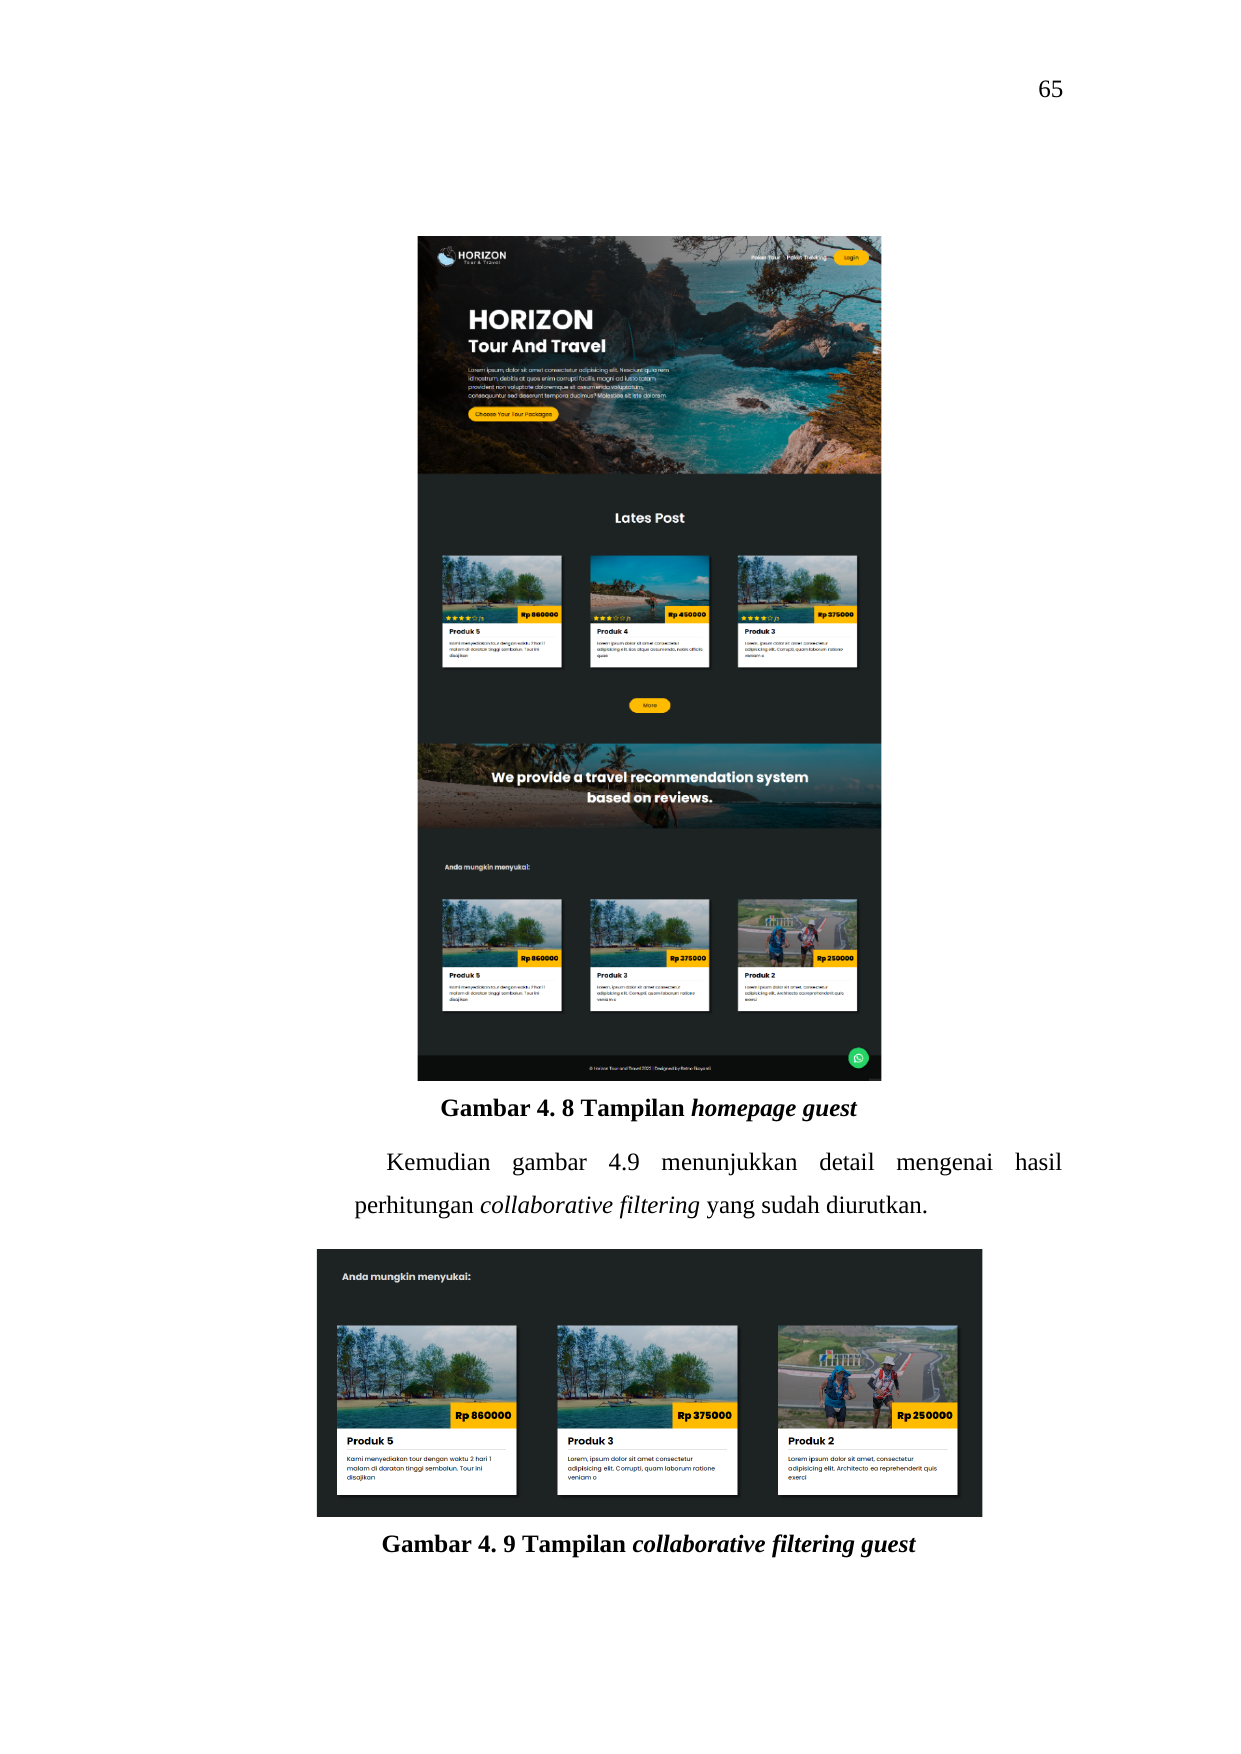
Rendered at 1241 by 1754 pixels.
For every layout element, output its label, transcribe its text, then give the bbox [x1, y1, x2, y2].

picture [417, 236, 882, 1081]
text Kemudian gambar 4.9 menunjukkan detail mengenai hasil perhitungan collaborative filtering yang sudah diurutkan. [354, 1147, 1063, 1219]
picture [316, 1249, 983, 1517]
text Gambar 4. 9 Tampilan collaborative filtering guest [236, 1529, 1063, 1558]
text Gambar 4. 8 Tampilan homepage guest [236, 1093, 1063, 1122]
